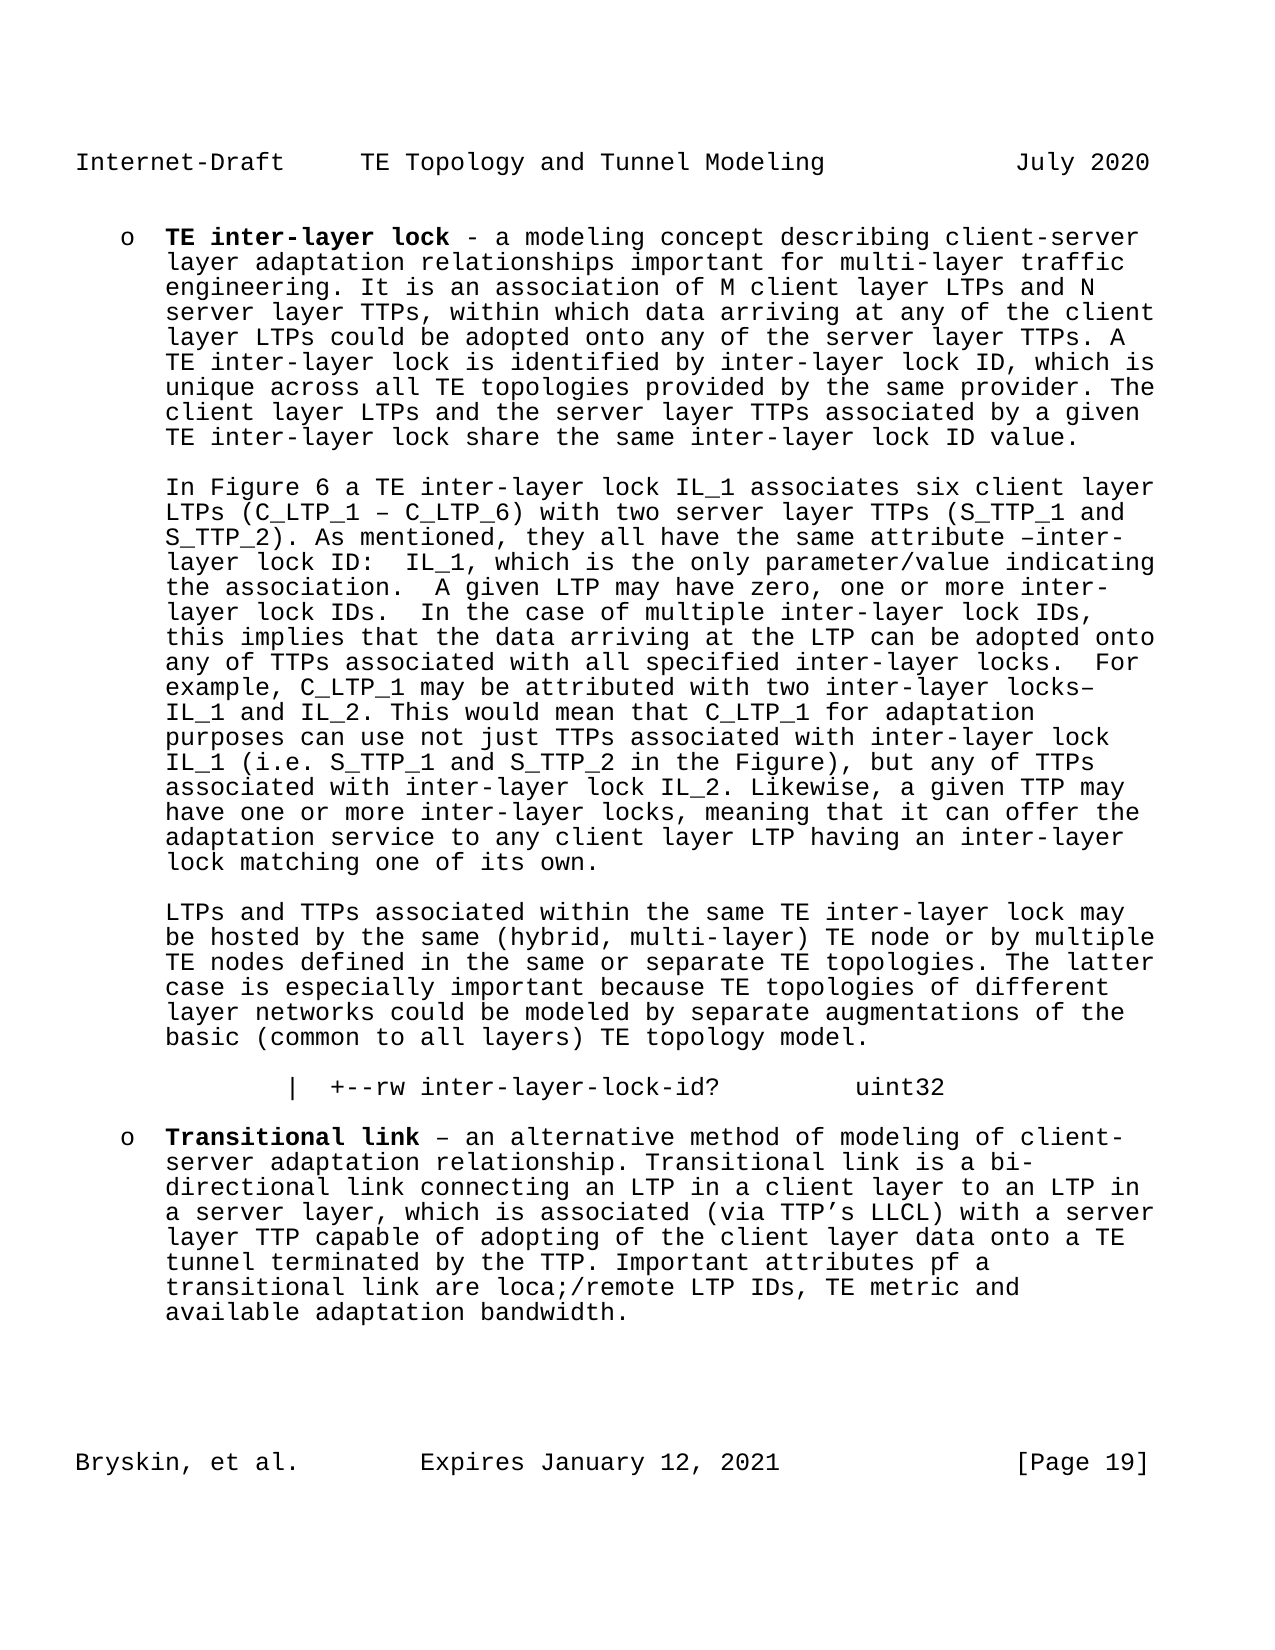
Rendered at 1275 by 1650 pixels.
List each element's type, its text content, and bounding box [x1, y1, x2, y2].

list LTPs and TTPs associated within the same TE inter-layer lock may be hosted by the same (hybrid, multi-layer) TE node or by multiple TE nodes defined in the same or separate TE topologies. The latter case is especially important because TE topologies of different layer networks could be modeled by separate augmentations of the basic (common to all layers) TE topology model. [165, 900, 1158, 1050]
text | +--rw inter-layer-lock-id? uint32 [165, 1075, 1158, 1100]
list Transitional link – an alternative method of modeling of client-server adaptation relationship. Transitional link is a bi-directional link connecting an LTP in a client layer to an LTP in a server layer, which is associated (via TTP’s LLCL) with a server layer TTP capable of adopting of the client layer data onto a TE tunnel terminated by the TTP. Important attributes pf a transitional link are loca;/remote LTP IDs, TE metric and available adaptation bandwidth. [120, 1125, 1158, 1325]
list TE inter-layer lock - a modeling concept describing client-server layer adaptation relationships important for multi-layer traffic engineering. It is an association of M client layer LTPs and N server layer TTPs, within which data arriving at any of the client layer LTPs could be adopted onto any of the server layer TTPs. A TE inter-layer lock is identified by inter-layer lock ID, which is unique across all TE topologies provided by the same provider. The client layer LTPs and the server layer TTPs associated by a given TE inter-layer lock share the same inter-layer lock ID value. [120, 225, 1158, 450]
list In Figure 6 a TE inter-layer lock IL_1 associates six client layer LTPs (C_LTP_1 – C_LTP_6) with two server layer TTPs (S_TTP_1 and S_TTP_2). As mentioned, they all have the same attribute –inter-layer lock ID: IL_1, which is the only parameter/value indicating the association. A given LTP may have zero, one or more inter-layer lock IDs. In the case of multiple inter-layer lock IDs, this implies that the data arriving at the LTP can be adopted onto any of TTPs associated with all specified inter-layer locks. For example, C_LTP_1 may be attributed with two inter-layer locks– IL_1 and IL_2. This would mean that C_LTP_1 for adaptation purposes can use not just TTPs associated with inter-layer lock IL_1 (i.e. S_TTP_1 and S_TTP_2 in the Figure), but any of TTPs associated with inter-layer lock IL_2. Likewise, a given TTP may have one or more inter-layer locks, meaning that it can offer the adaptation service to any client layer LTP having an inter-layer lock matching one of its own. [165, 475, 1158, 875]
